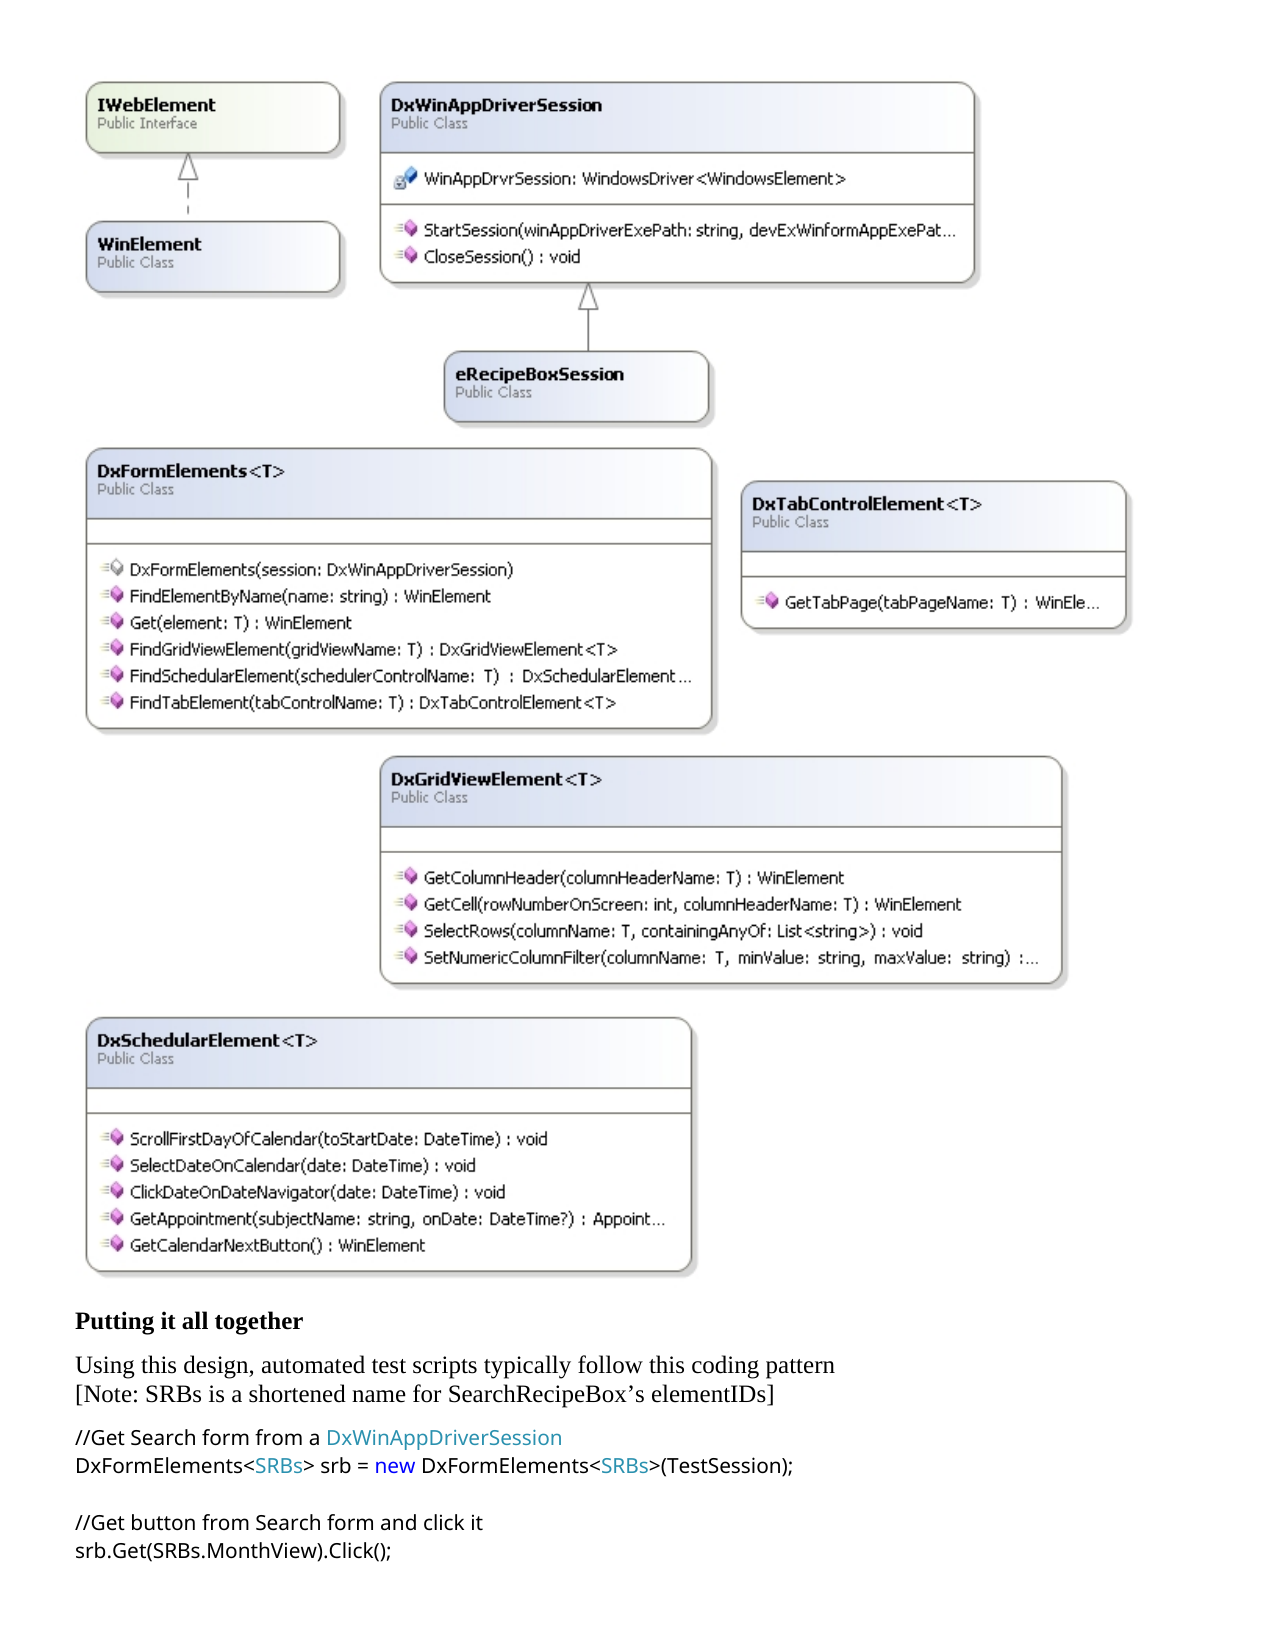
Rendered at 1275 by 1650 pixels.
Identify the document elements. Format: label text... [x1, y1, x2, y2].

text Putting it all together [75, 1306, 1200, 1335]
picture [75, 75, 1138, 1291]
text DxFormElements<SRBs> srb = new DxFormElements<SRBs>(TestSession); [75, 1451, 1200, 1480]
text Using this design, automated test scripts typically follow this coding pattern [75, 1350, 1200, 1379]
text //Get Search form from a DxWinAppDriverSession [75, 1423, 1200, 1451]
text [Note: SRBs is a shortened name for SearchRecipeBox’s elementIDs] [75, 1379, 1200, 1407]
text //Get button from Search form and click it [75, 1508, 1200, 1537]
text srb.Get(SRBs.MonthView).Click(); [75, 1537, 1200, 1565]
